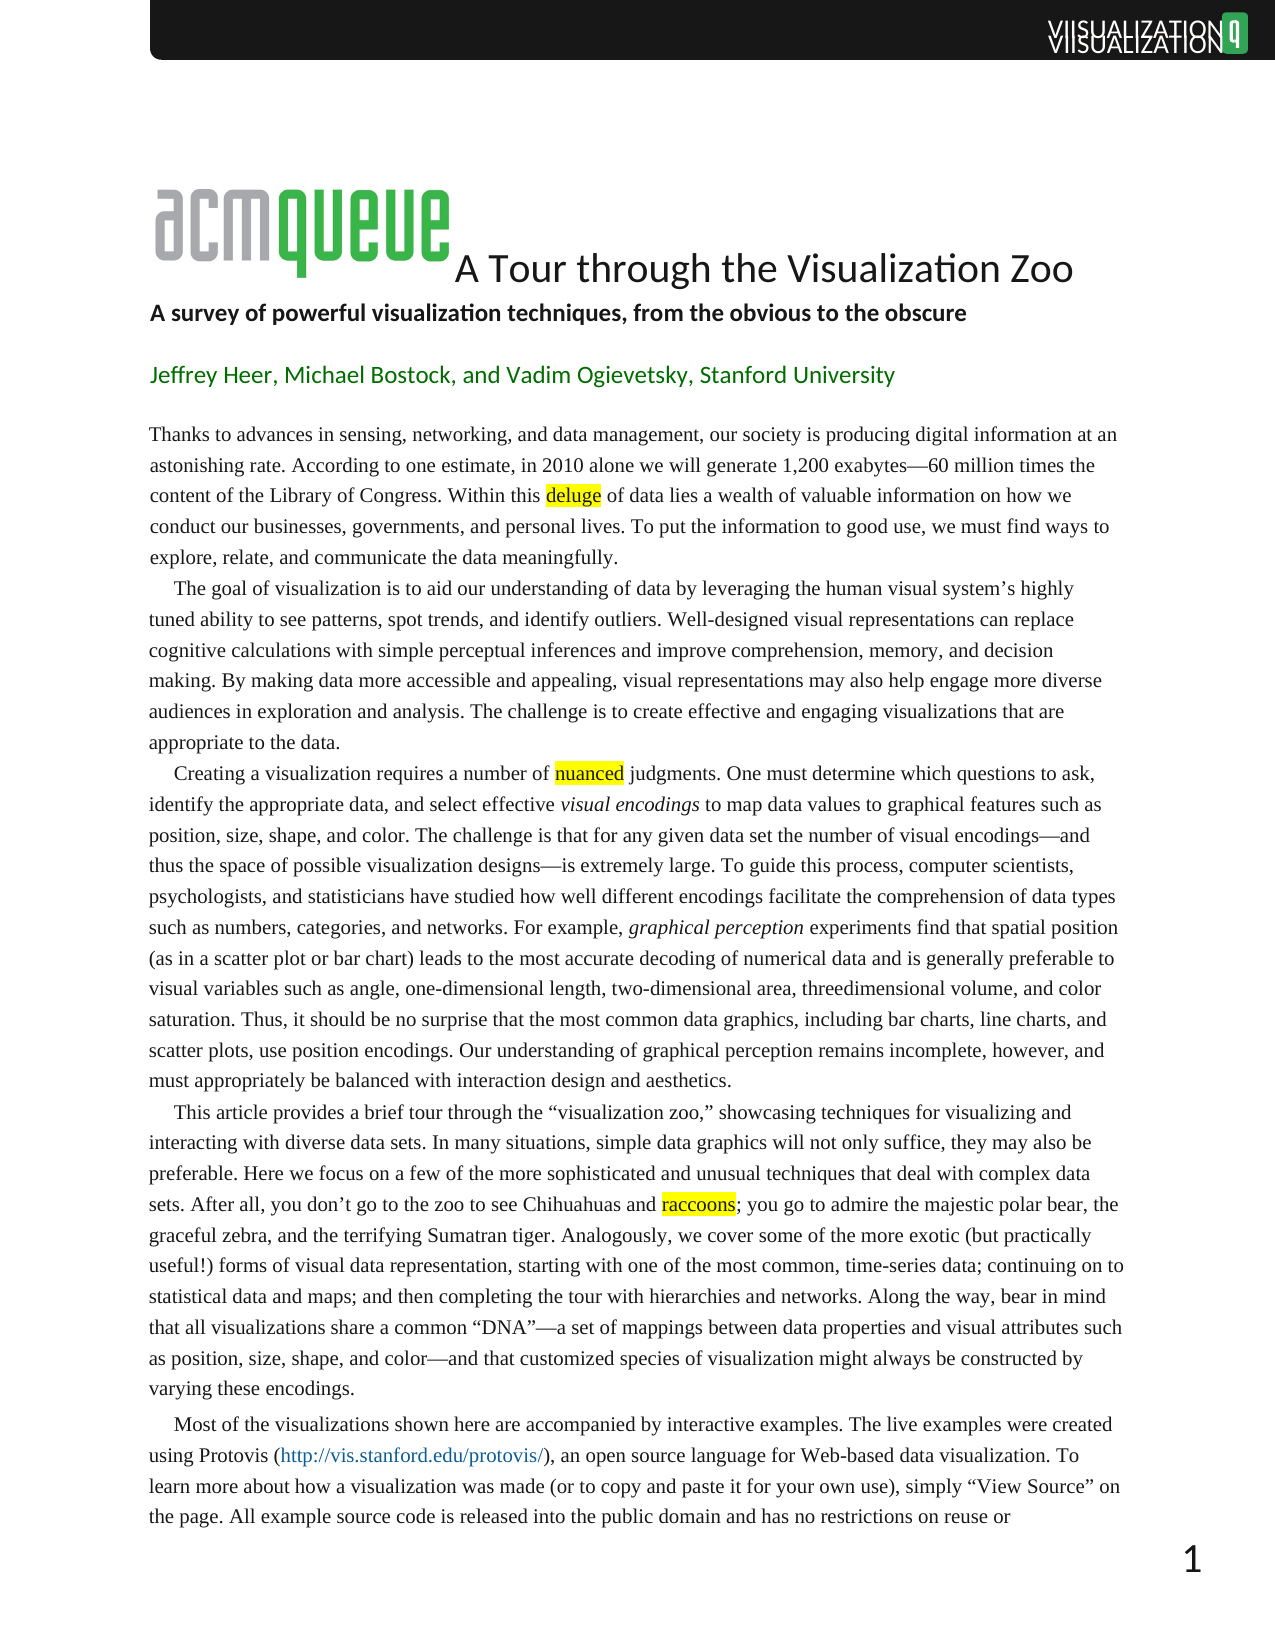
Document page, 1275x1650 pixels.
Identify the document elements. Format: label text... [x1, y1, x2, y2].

text This article provides a brief tour through the “visualization zoo,” showcasing techniques for visualizing and interacting with diverse data sets. In many situations, simple data graphics will not only suffice, they may also be preferable. Here we focus on a few of the more sophisticated and unusual techniques that deal with complex data sets. After all, you don’t go to the zoo to see Chihuahuas and raccoons; you go to admire the majestic polar bear, the graceful zebra, and the terrifying Sumatran tiger. Analogously, we cover some of the more exotic (but practically useful!) forms of visual data representation, starting with one of the most common, time-series data; continuing on to statistical data and maps; and then completing the tour with hierarchies and networks. Along the way, bear in mind that all visualizations share a common “DNA”—a set of mappings between data properties and visual attributes such as position, size, shape, and color—and that customized species of visualization might always be constructed by varying these encodings. [148, 1099, 1125, 1400]
text Jeffrey Heer, Michael Bostock, and Vadim Ogievetsky, Stanford University [150, 359, 1125, 390]
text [148, 1412, 1125, 1528]
text A survey of powerful visualization techniques, from the obvious to the obscure [150, 297, 1125, 327]
text The goal of visualization is to aid our understanding of data by leveraging the human visual system’s highly tuned ability to see patterns, spot trends, and identify outliers. Well-designed visual representations can replace cognitive calculations with simple perceptual inferences and improve comprehension, memory, and decision making. By making data more accessible and appealing, visual representations may also help engage more diverse audiences in exploration and analysis. The challenge is to create effective and engaging visualizations that are appropriate to the data. [148, 576, 1125, 754]
picture [150, 185, 455, 283]
text Thanks to advances in sensing, networking, and data management, our society is producing digital information at an astonishing rate. According to one estimate, in 2010 alone we will generate 1,200 exabytes—60 million times the content of the Library of Congress. Within this deluge of data lies a wealth of valuable information on how we conduct our businesses, governments, and personal lives. To put the information to good use, we must find ways to explore, relate, and communicate the data meaningfully. [148, 422, 1125, 569]
text Creating a visualization requires a number of nuanced judgments. One must determine which questions to ask, identify the appropriate data, and select effective visual encodings to map data values to graphical features such as position, size, shape, and color. The challenge is that for any given data set the number of visual encodings—and thus the space of possible visualization designs—is extremely large. To guide this process, computer scientists, psychologists, and statisticians have studied how well different encodings facilitate the comprehension of data types such as numbers, categories, and networks. For example, graphical perception experiments find that spatial position (as in a scatter plot or bar chart) leads to the most accurate decoding of numerical data and is generally preferable to visual variables such as angle, one-dimensional length, two-dimensional area, threedimensional volume, and color saturation. Thus, it should be no surprise that the most common data graphics, including bar charts, line charts, and scatter plots, use position encodings. Our understanding of graphical perception remains incomplete, however, and must appropriately be balanced with interaction design and aesthetics. [148, 761, 1125, 1092]
